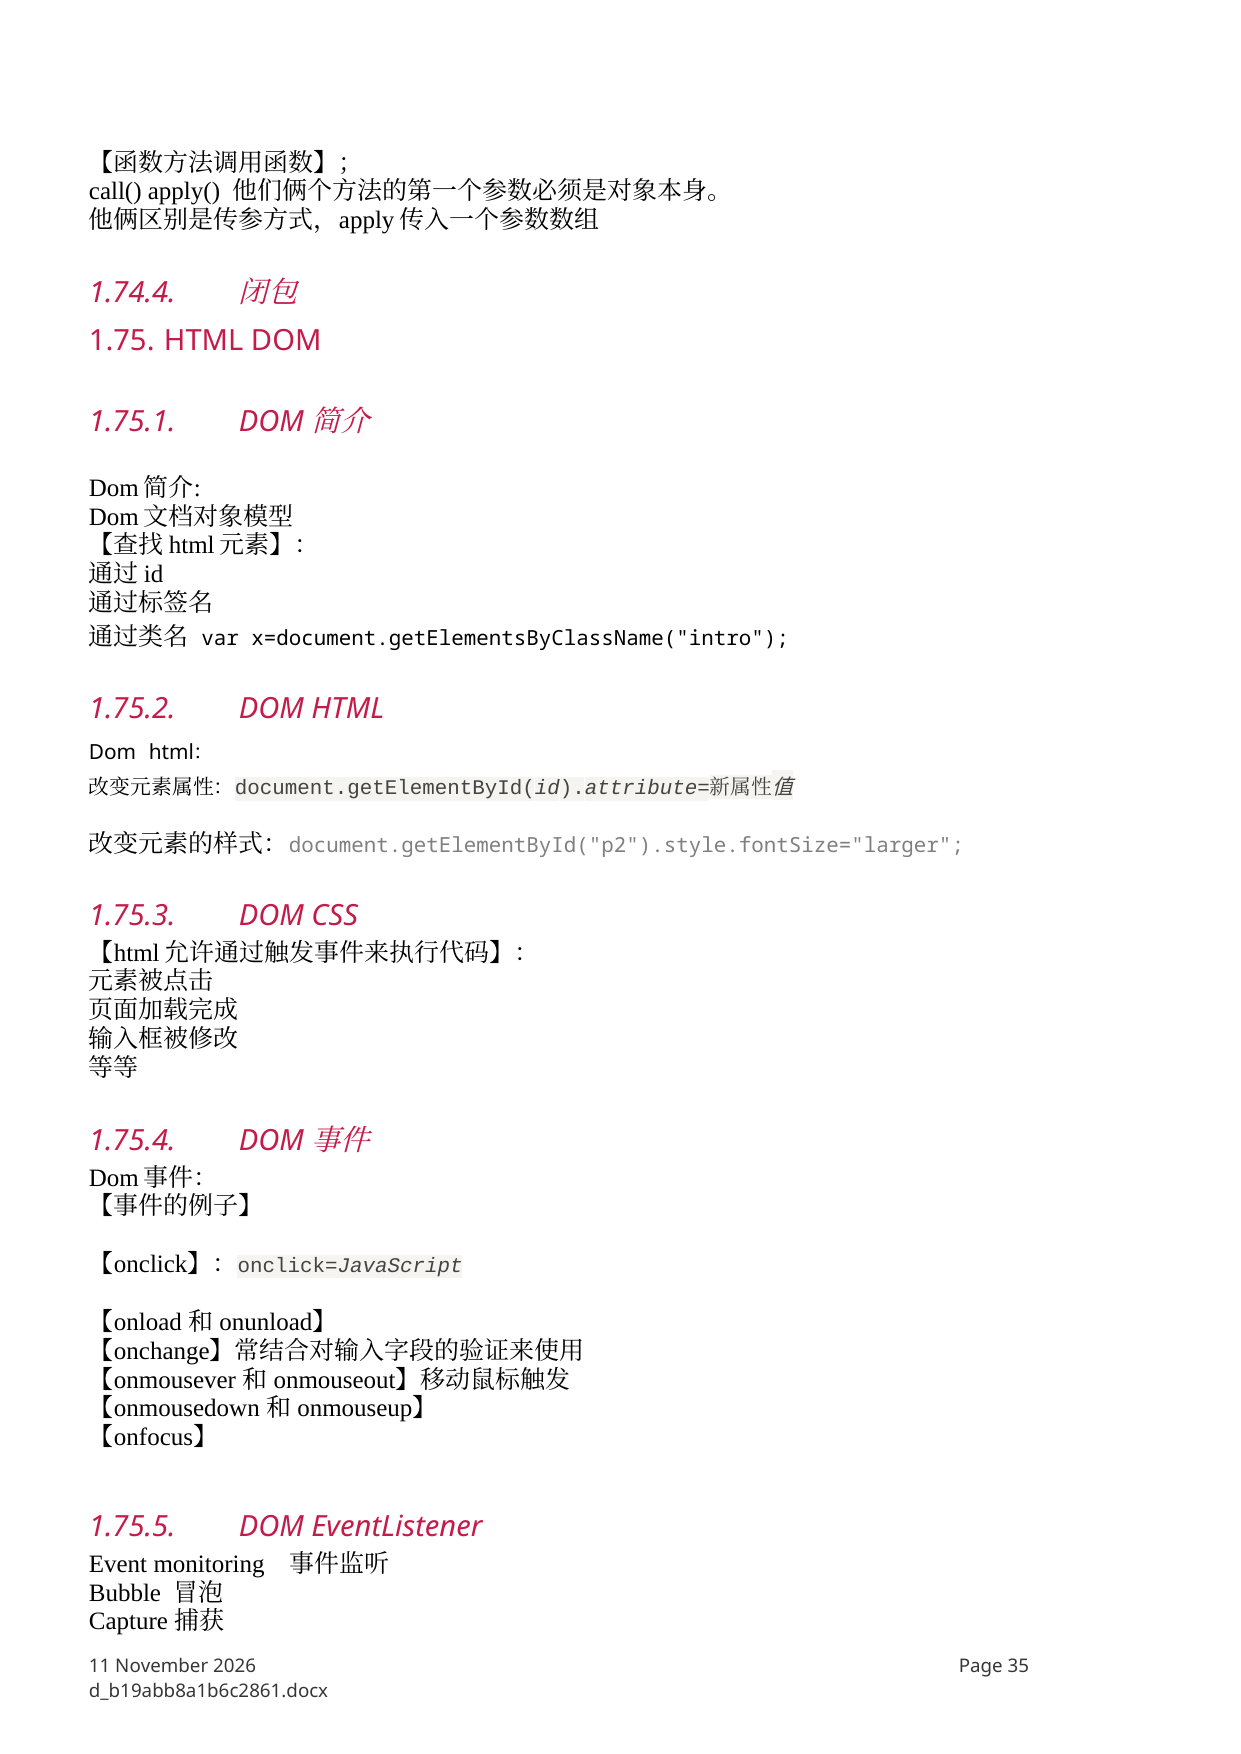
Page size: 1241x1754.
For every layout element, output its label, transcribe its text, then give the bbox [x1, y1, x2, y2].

text 【事件的例子】 [89, 1191, 1152, 1220]
text Dom文档对象模型 [89, 502, 1152, 531]
text Dom简介: [89, 473, 1152, 502]
text call() apply() 他们俩个方法的第一个参数必须是对象本身。 [89, 176, 1152, 205]
text Dom html： [89, 731, 1152, 766]
subtitle DOM 事件 [89, 1116, 1155, 1158]
text 【onload 和 onunload】 [89, 1307, 1152, 1336]
text 元素被点击 [89, 966, 1152, 995]
text Bubble 冒泡 [89, 1578, 1152, 1606]
text 页面加载完成 [89, 995, 1152, 1024]
text 【onfocus】 [89, 1422, 1152, 1451]
text 等等 [89, 1053, 1152, 1081]
subtitle 闭包 [89, 269, 1155, 311]
text Capture 捕获 [89, 1606, 1152, 1635]
text 输入框被修改 [89, 1024, 1152, 1053]
text 通过标签名 [89, 588, 1152, 617]
subtitle DOM HTML [89, 687, 1155, 727]
text 改变元素的样式：document.getElementById("p2").style.fontSize="larger"; [89, 829, 1152, 859]
text 【onmousever 和 onmouseout】移动鼠标触发 [89, 1365, 1152, 1393]
text 改变元素属性：document.getElementById(id).attribute=新属性值 [89, 766, 1152, 801]
text 【onchange】常结合对输入字段的验证来使用 [89, 1336, 1152, 1365]
text 【onclick】：onclick=JavaScript [89, 1249, 1152, 1278]
text Event monitoring 事件监听 [89, 1549, 1152, 1578]
text 通过id [89, 559, 1152, 588]
text 【查找html元素】： [89, 531, 1152, 559]
text 他俩区别是传参方式，apply传入一个参数数组 [89, 205, 1152, 234]
subtitle DOM 简介 [89, 398, 1155, 440]
subtitle DOM CSS [89, 894, 1155, 933]
text 【函数方法调用函数】； [89, 148, 1152, 176]
text 【onmousedown 和 onmouseup】 [89, 1393, 1152, 1422]
text Dom事件： [89, 1163, 1152, 1191]
subtitle HTML DOM [89, 319, 1155, 359]
text 通过类名 var x=document.getElementsByClassName("intro"); [89, 617, 1152, 652]
text 【html允许通过触发事件来执行代码】： [89, 938, 1152, 966]
subtitle DOM EventListener [89, 1505, 1155, 1545]
